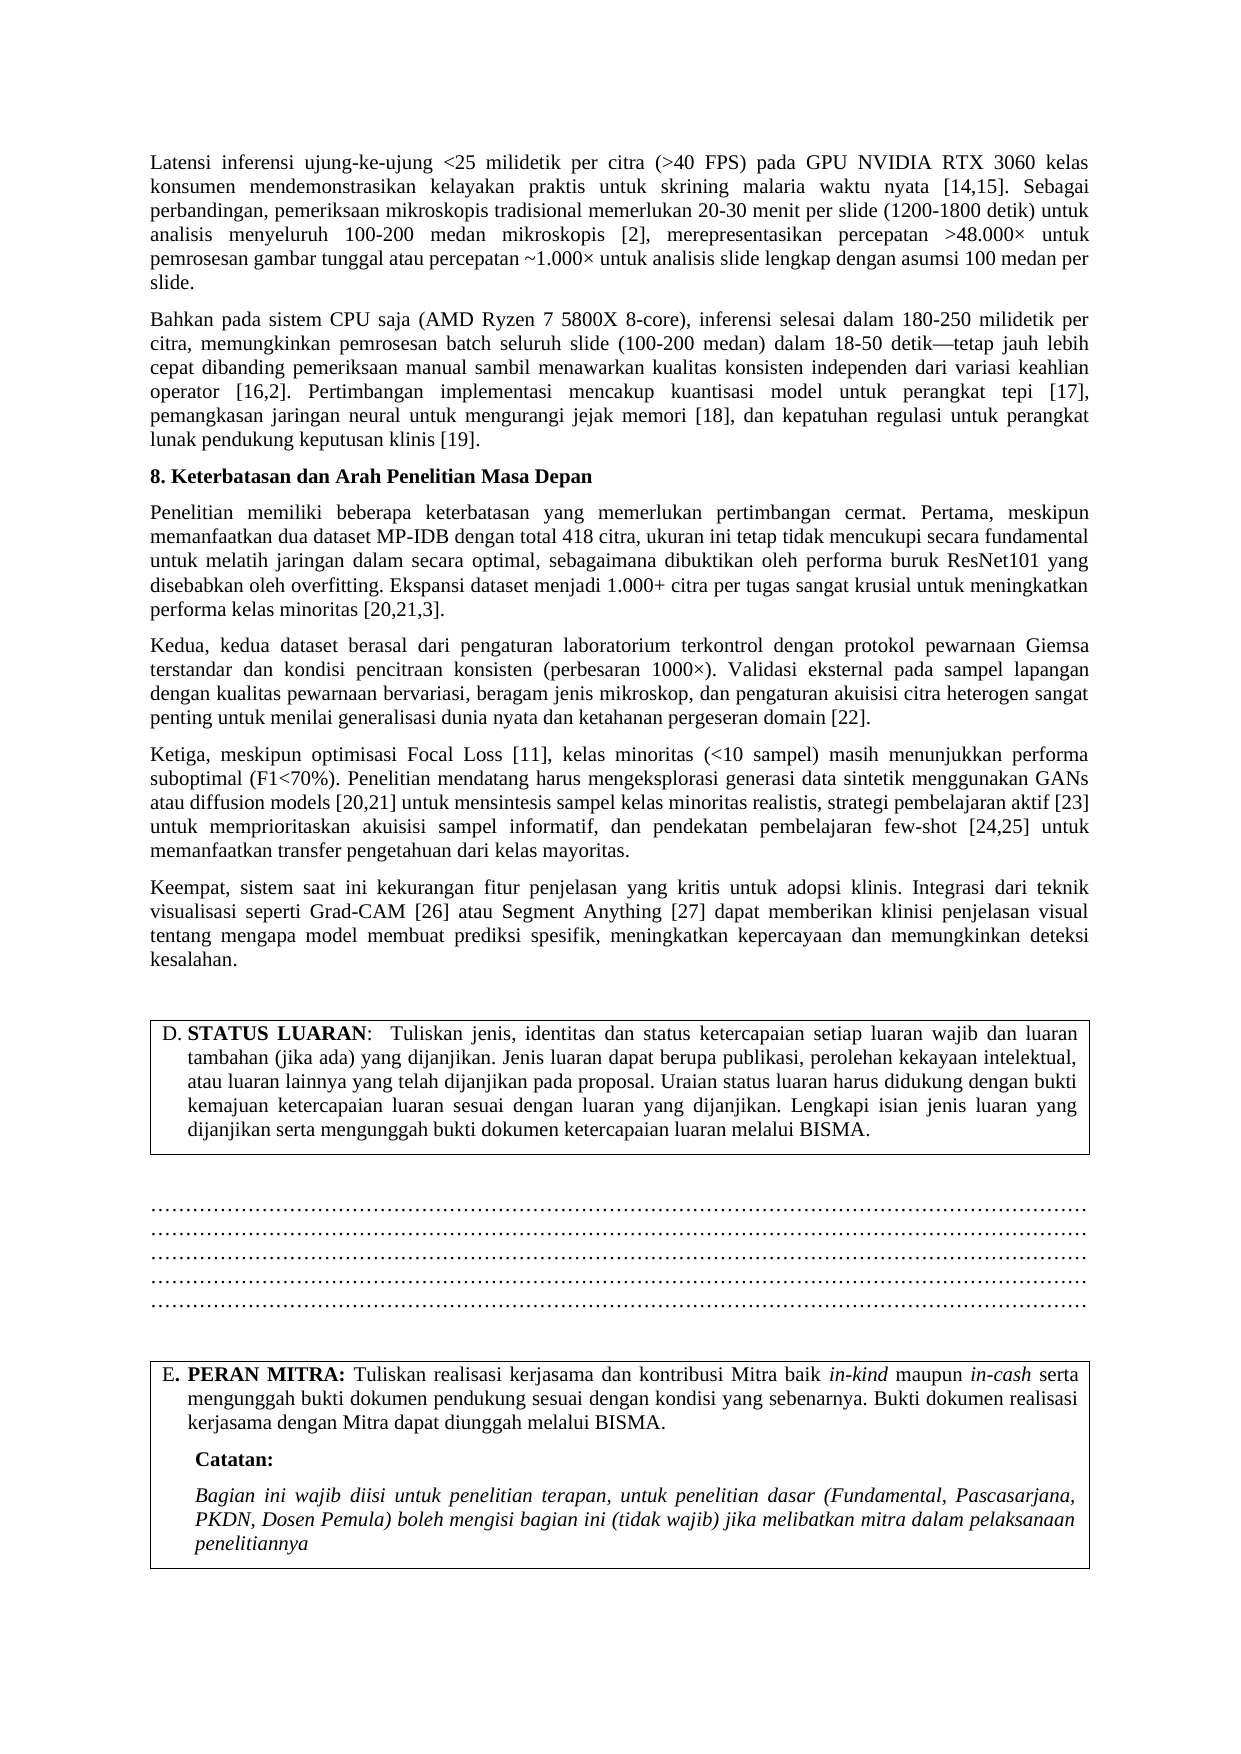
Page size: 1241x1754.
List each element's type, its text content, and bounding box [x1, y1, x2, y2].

text Bahkan pada sistem CPU saja (AMD Ryzen 7 5800X 8-core), inferensi selesai dalam 180-250 milidetik per citra, memungkinkan pemrosesan batch seluruh slide (100-200 medan) dalam 18-50 detik—tetap jauh lebih cepat dibanding pemeriksaan manual sambil menawarkan kualitas konsisten independen dari variasi keahlian operator [16,2]. Pertimbangan implementasi mencakup kuantisasi model untuk perangkat tepi [17], pemangkasan jaringan neural untuk mengurangi jejak memori [18], dan kepatuhan regulasi untuk perangkat lunak pendukung keputusan klinis [19]. [150, 307, 1090, 451]
table_header D. STATUS LUARAN: Tuliskan jenis, identitas dan status ketercapaian setiap luaran wajib dan luaran tambahan (jika ada) yang dijanjikan. Jenis luaran dapat berupa publikasi, perolehan kekayaan intelektual, atau luaran lainnya yang telah dijanjikan pada proposal. Uraian status luaran harus didukung dengan bukti kemajuan ketercapaian luaran sesuai dengan luaran yang dijanjikan. Lengkapi isian jenis luaran yang dijanjikan serta mengunggah bukti dokumen ketercapaian luaran melalui BISMA. [151, 1021, 1089, 1154]
text Ketiga, meskipun optimisasi Focal Loss [11], kelas minoritas (<10 sampel) masih menunjukkan performa suboptimal (F1<70%). Penelitian mendatang harus mengeksplorasi generasi data sintetik menggunakan GANs atau diffusion models [20,21] untuk mensintesis sampel kelas minoritas realistis, strategi pembelajaran aktif [23] untuk memprioritaskan akuisisi sampel informatif, dan pendekatan pembelajaran few-shot [24,25] untuk memanfaatkan transfer pengetahuan dari kelas mayoritas. [150, 742, 1090, 862]
text Keempat, sistem saat ini kekurangan fitur penjelasan yang kritis untuk adopsi klinis. Integrasi dari teknik visualisasi seperti Grad-CAM [26] atau Segment Anything [27] dapat memberikan klinisi penjelasan visual tentang mengapa model membuat prediksi spesifik, meningkatkan kepercayaan dan memungkinkan deteksi kesalahan. [150, 875, 1090, 971]
text Penelitian memiliki beberapa keterbatasan yang memerlukan pertimbangan cermat. Pertama, meskipun memanfaatkan dua dataset MP-IDB dengan total 418 citra, ukuran ini tetap tidak mencukupi secara fundamental untuk melatih jaringan dalam secara optimal, sebagaimana dibuktikan oleh performa buruk ResNet101 yang disebabkan oleh overfitting. Ekspansi dataset menjadi 1.000+ citra per tugas sangat krusial untuk meningkatkan performa kelas minoritas [20,21,3]. [150, 500, 1090, 621]
table_header E. PERAN MITRA: Tuliskan realisasi kerjasama dan kontribusi Mitra baik in-kind maupun in-cash serta mengunggah bukti dokumen pendukung sesuai dengan kondisi yang sebenarnya. Bukti dokumen realisasi kerjasama dengan Mitra dapat diunggah melalui BISMA. Catatan: Bagian ini wajib diisi untuk penelitian terapan, untuk penelitian dasar (Fundamental, Pascasarjana, PKDN, Dosen Pemula) boleh mengisi bagian ini (tidak wajib) jika melibatkan mitra dalam pelaksanaan penelitiannya [151, 1362, 1089, 1568]
text 8. Keterbatasan dan Arah Penelitian Masa Depan [150, 464, 1090, 488]
text Latensi inferensi ujung-ke-ujung <25 milidetik per citra (>40 FPS) pada GPU NVIDIA RTX 3060 kelas konsumen mendemonstrasikan kelayakan praktis untuk skrining malaria waktu nyata [14,15]. Sebagai perbandingan, pemeriksaan mikroskopis tradisional memerlukan 20-30 menit per slide (1200-1800 detik) untuk analisis menyeluruh 100-200 medan mikroskopis [2], merepresentasikan percepatan >48.000× untuk pemrosesan gambar tunggal atau percepatan ~1.000× untuk analisis slide lengkap dengan asumsi 100 medan per slide. [150, 150, 1090, 294]
text Kedua, kedua dataset berasal dari pengaturan laboratorium terkontrol dengan protokol pewarnaan Giemsa terstandar dan kondisi pencitraan konsisten (perbesaran 1000×). Validasi eksternal pada sampel lapangan dengan kualitas pewarnaan bervariasi, beragam jenis mikroskop, dan pengaturan akuisisi citra heterogen sangat penting untuk menilai generalisasi dunia nyata dan ketahanan pergeseran domain [22]. [150, 633, 1090, 729]
